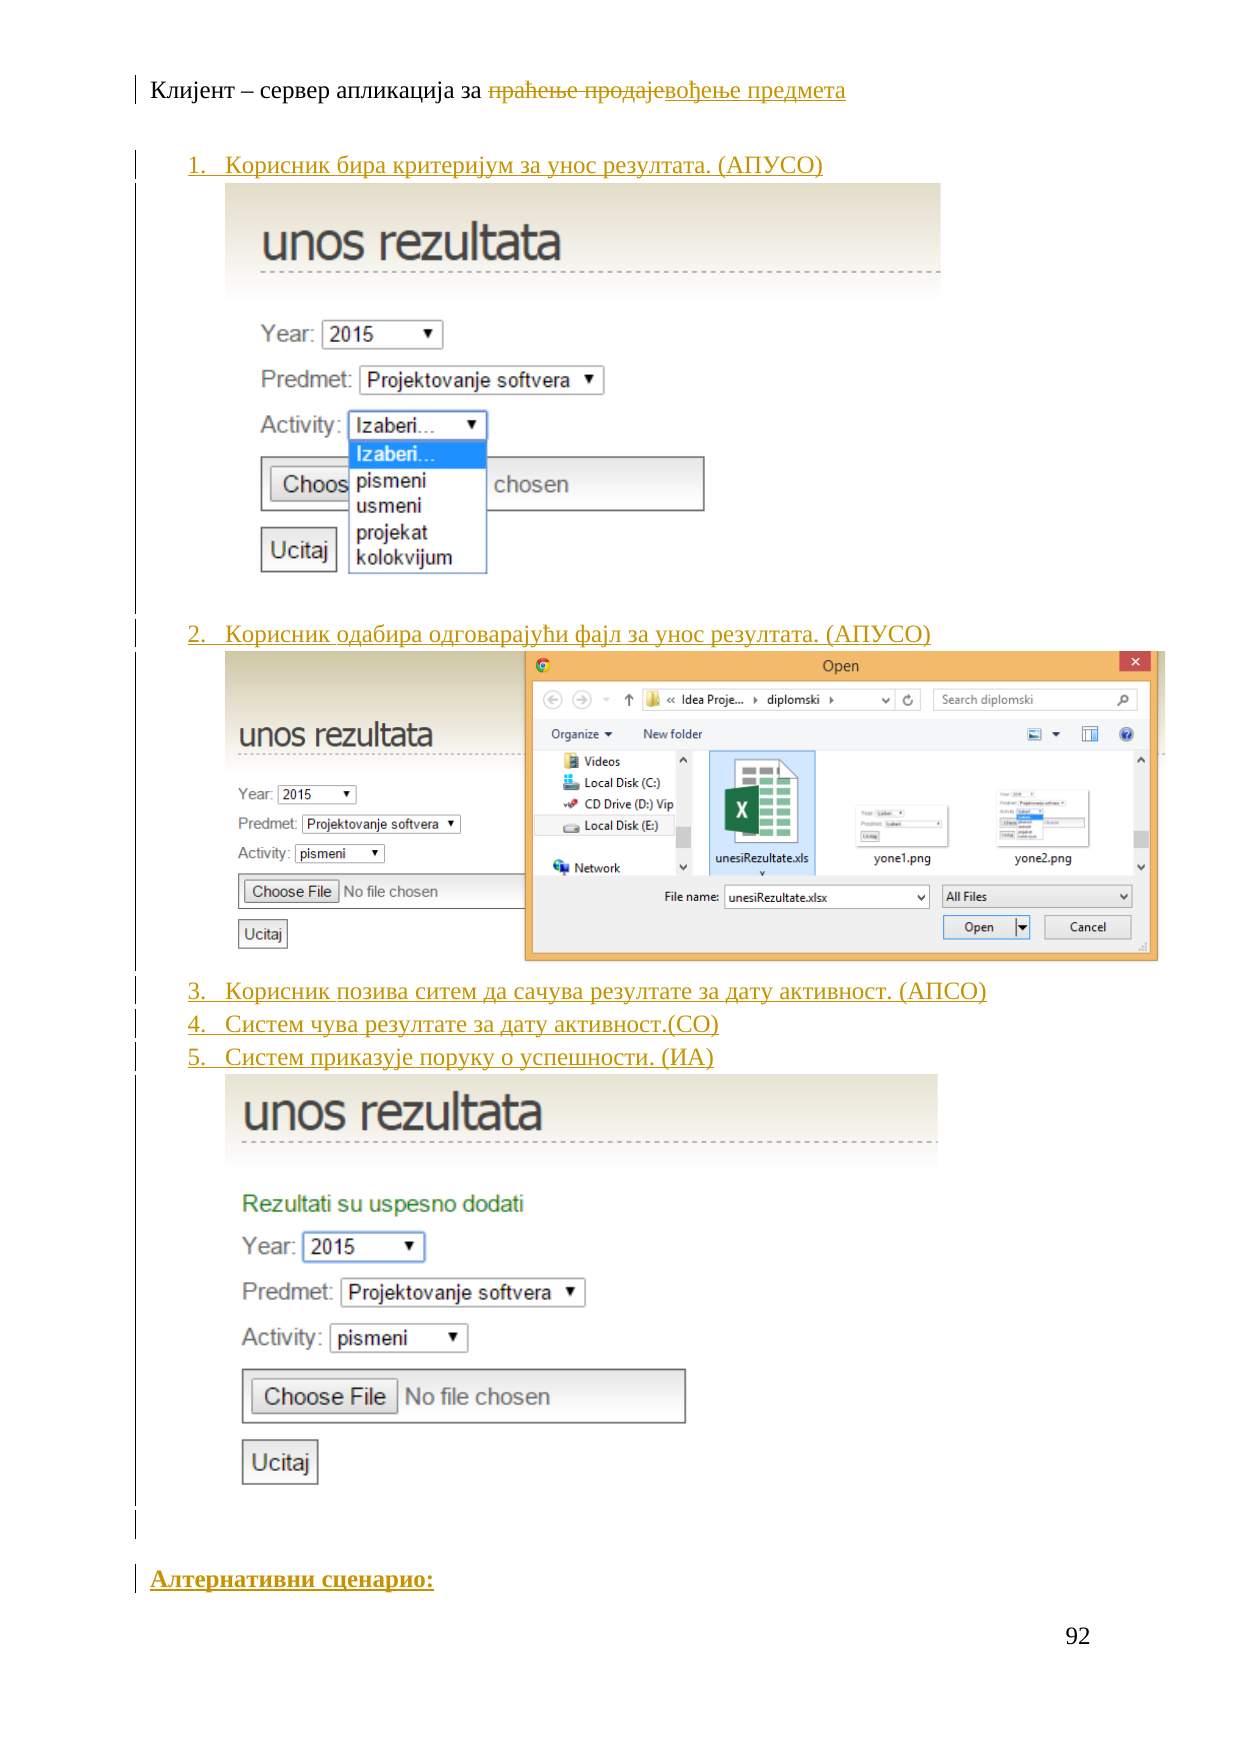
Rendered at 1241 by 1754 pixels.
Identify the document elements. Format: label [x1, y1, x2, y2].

picture [225, 1074, 938, 1507]
picture [225, 183, 941, 615]
picture [225, 651, 1166, 972]
